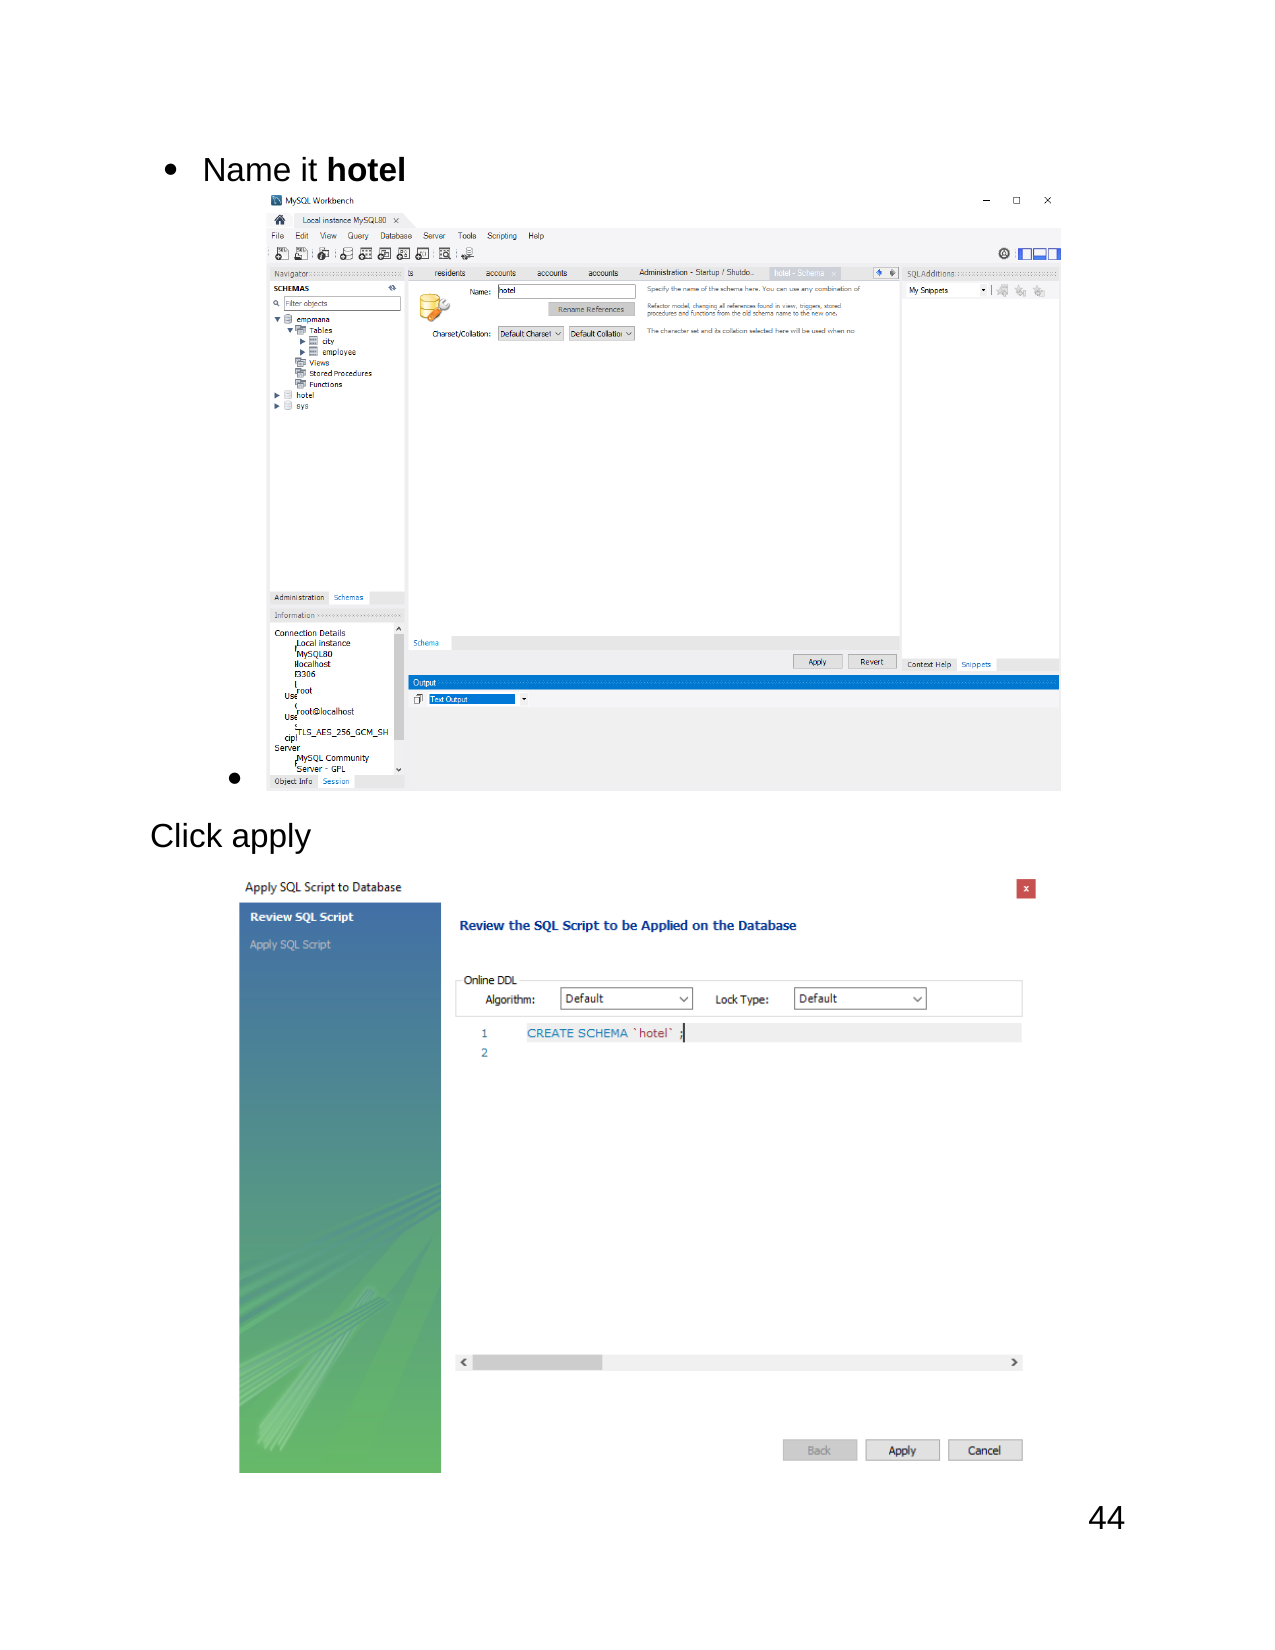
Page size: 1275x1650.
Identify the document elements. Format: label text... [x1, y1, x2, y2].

list Name it hotel [165, 150, 1125, 188]
picture [239, 874, 1036, 1473]
text Click apply [150, 816, 1125, 855]
picture [266, 191, 1061, 791]
